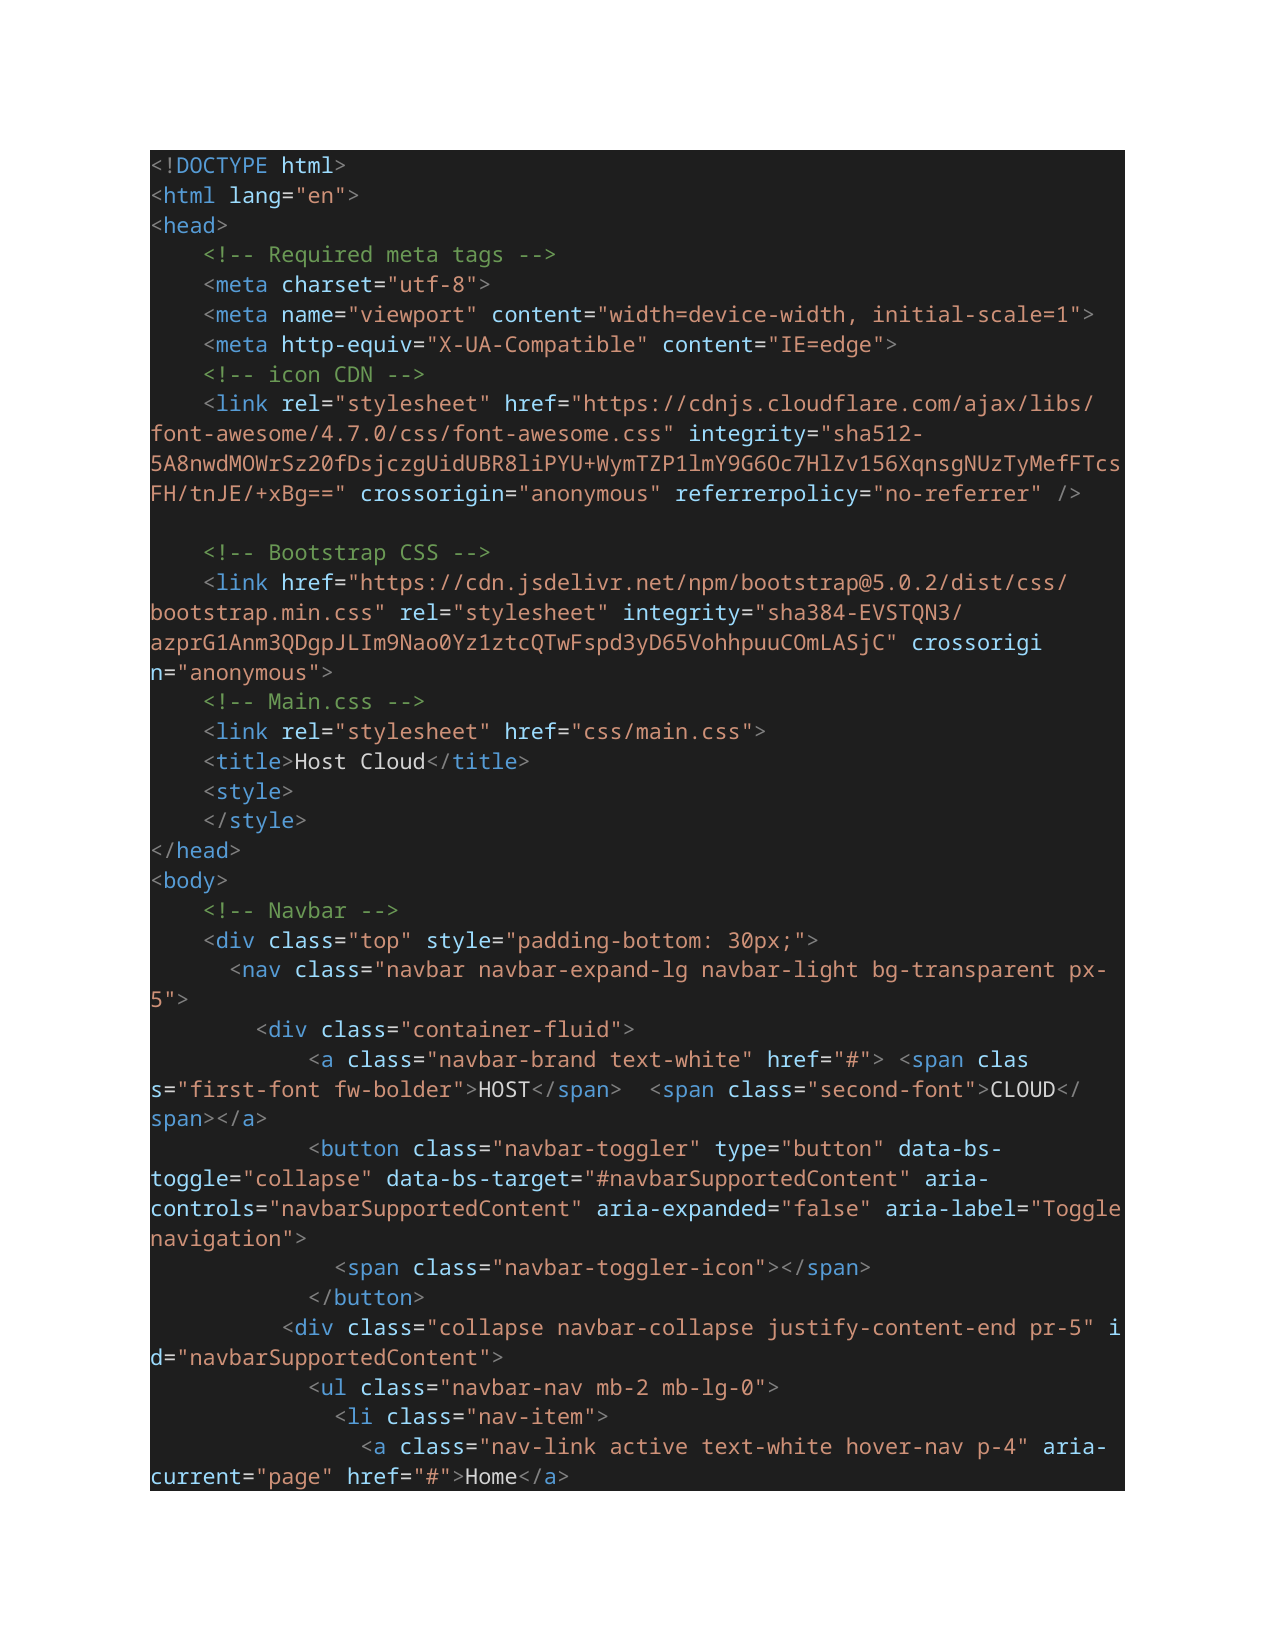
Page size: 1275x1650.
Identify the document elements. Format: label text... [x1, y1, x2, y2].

text </style> [150, 805, 1125, 835]
text <title>Host Cloud</title> [150, 746, 1125, 776]
text <div class="top" style="padding-bottom: 30px;"> [150, 924, 1125, 954]
text <link href="https://cdn.jsdelivr.net/npm/bootstrap@5.0.2/dist/css/bootstrap.min.css" rel="stylesheet" integrity="sha384-EVSTQN3/azprG1Anm3QDgpJLIm9Nao0Yz1ztcQTwFspd3yD65VohhpuuCOmLASjC" crossorigin="anonymous"> [150, 567, 1125, 686]
text <style> [150, 776, 1125, 805]
text <nav class="navbar navbar-expand-lg navbar-light bg-transparent px-5"> [150, 954, 1125, 1014]
text <ul class="navbar-nav mb-2 mb-lg-0"> [150, 1371, 1125, 1401]
text <!-- Required meta tags --> [150, 239, 1125, 269]
text <!DOCTYPE html> [150, 150, 1125, 180]
text </head> [150, 835, 1125, 865]
text <link rel="stylesheet" href="https://cdnjs.cloudflare.com/ajax/libs/font-awesome/4.7.0/css/font-awesome.css" integrity="sha512-5A8nwdMOWrSz20fDsjczgUidUBR8liPYU+WymTZP1lmY9G6Oc7HlZv156XqnsgNUzTyMefFTcsFH/tnJE/+xBg==" crossorigin="anonymous" referrerpolicy="no-referrer" /> [150, 388, 1125, 507]
text <a class="navbar-brand text-white" href="#"> <span class="first-font fw-bolder">HOST</span> <span class="second-font">CLOUD</span></a> [150, 1044, 1125, 1133]
text <head> [150, 209, 1125, 239]
text <meta charset="utf-8"> [150, 269, 1125, 299]
text <meta name="viewport" content="width=device-width, initial-scale=1"> [150, 299, 1125, 329]
text <body> [150, 865, 1125, 895]
text <meta http-equiv="X-UA-Compatible" content="IE=edge"> [150, 329, 1125, 358]
text <link rel="stylesheet" href="css/main.css"> [150, 716, 1125, 746]
text <button class="navbar-toggler" type="button" data-bs-toggle="collapse" data-bs-target="#navbarSupportedContent" aria-controls="navbarSupportedContent" aria-expanded="false" aria-label="Toggle navigation"> [150, 1133, 1125, 1252]
text <!-- Navbar --> [150, 895, 1125, 924]
text <!-- Main.css --> [150, 686, 1125, 716]
text <li class="nav-item"> [150, 1401, 1125, 1431]
text <html lang="en"> [150, 180, 1125, 209]
text <div class="collapse navbar-collapse justify-content-end pr-5" id="navbarSupportedContent"> [150, 1312, 1125, 1371]
text <!-- Bootstrap CSS --> [150, 537, 1125, 567]
text <a class="nav-link active text-white hover-nav p-4" aria-current="page" href="#">Home</a> [150, 1431, 1125, 1491]
text <span class="navbar-toggler-icon"></span> [150, 1252, 1125, 1282]
text <div class="container-fluid"> [150, 1014, 1125, 1044]
text </button> [150, 1282, 1125, 1312]
text <!-- icon CDN --> [150, 358, 1125, 388]
